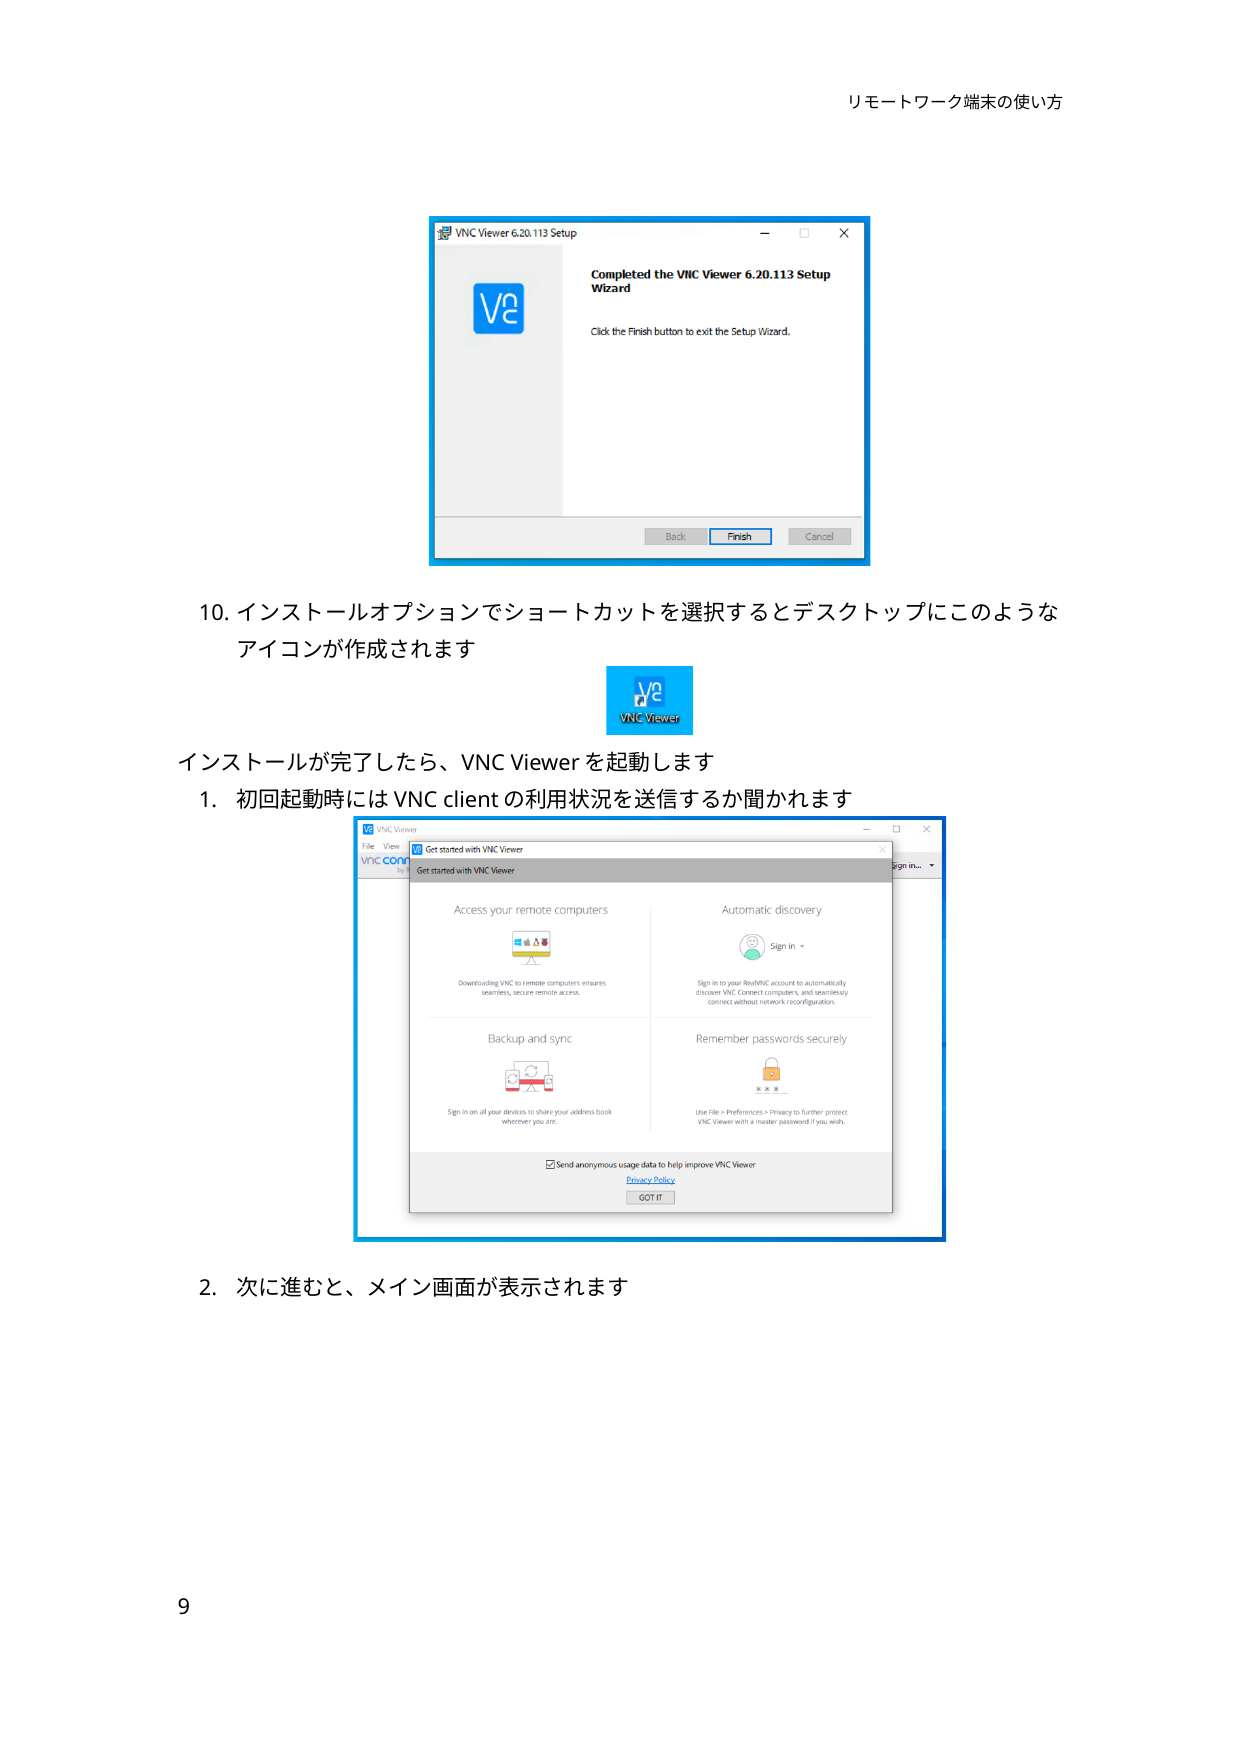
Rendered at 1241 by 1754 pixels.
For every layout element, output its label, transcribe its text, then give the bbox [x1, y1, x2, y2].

list 初回起動時にはVNC clientの利用状況を送信するか聞かれます [199, 779, 1063, 817]
picture [435, 216, 871, 566]
text インストールが完了したら、VNC Viewerを起動します [177, 742, 1063, 779]
list 次に進むと、メイン画面が表示されます [199, 1267, 1063, 1304]
picture [623, 713, 638, 721]
list インストールオプションでショートカットを選択するとデスクトップにこのようなアイコンが作成されます [199, 592, 1063, 667]
picture [356, 816, 947, 1242]
picture [635, 677, 664, 706]
picture [648, 713, 677, 721]
